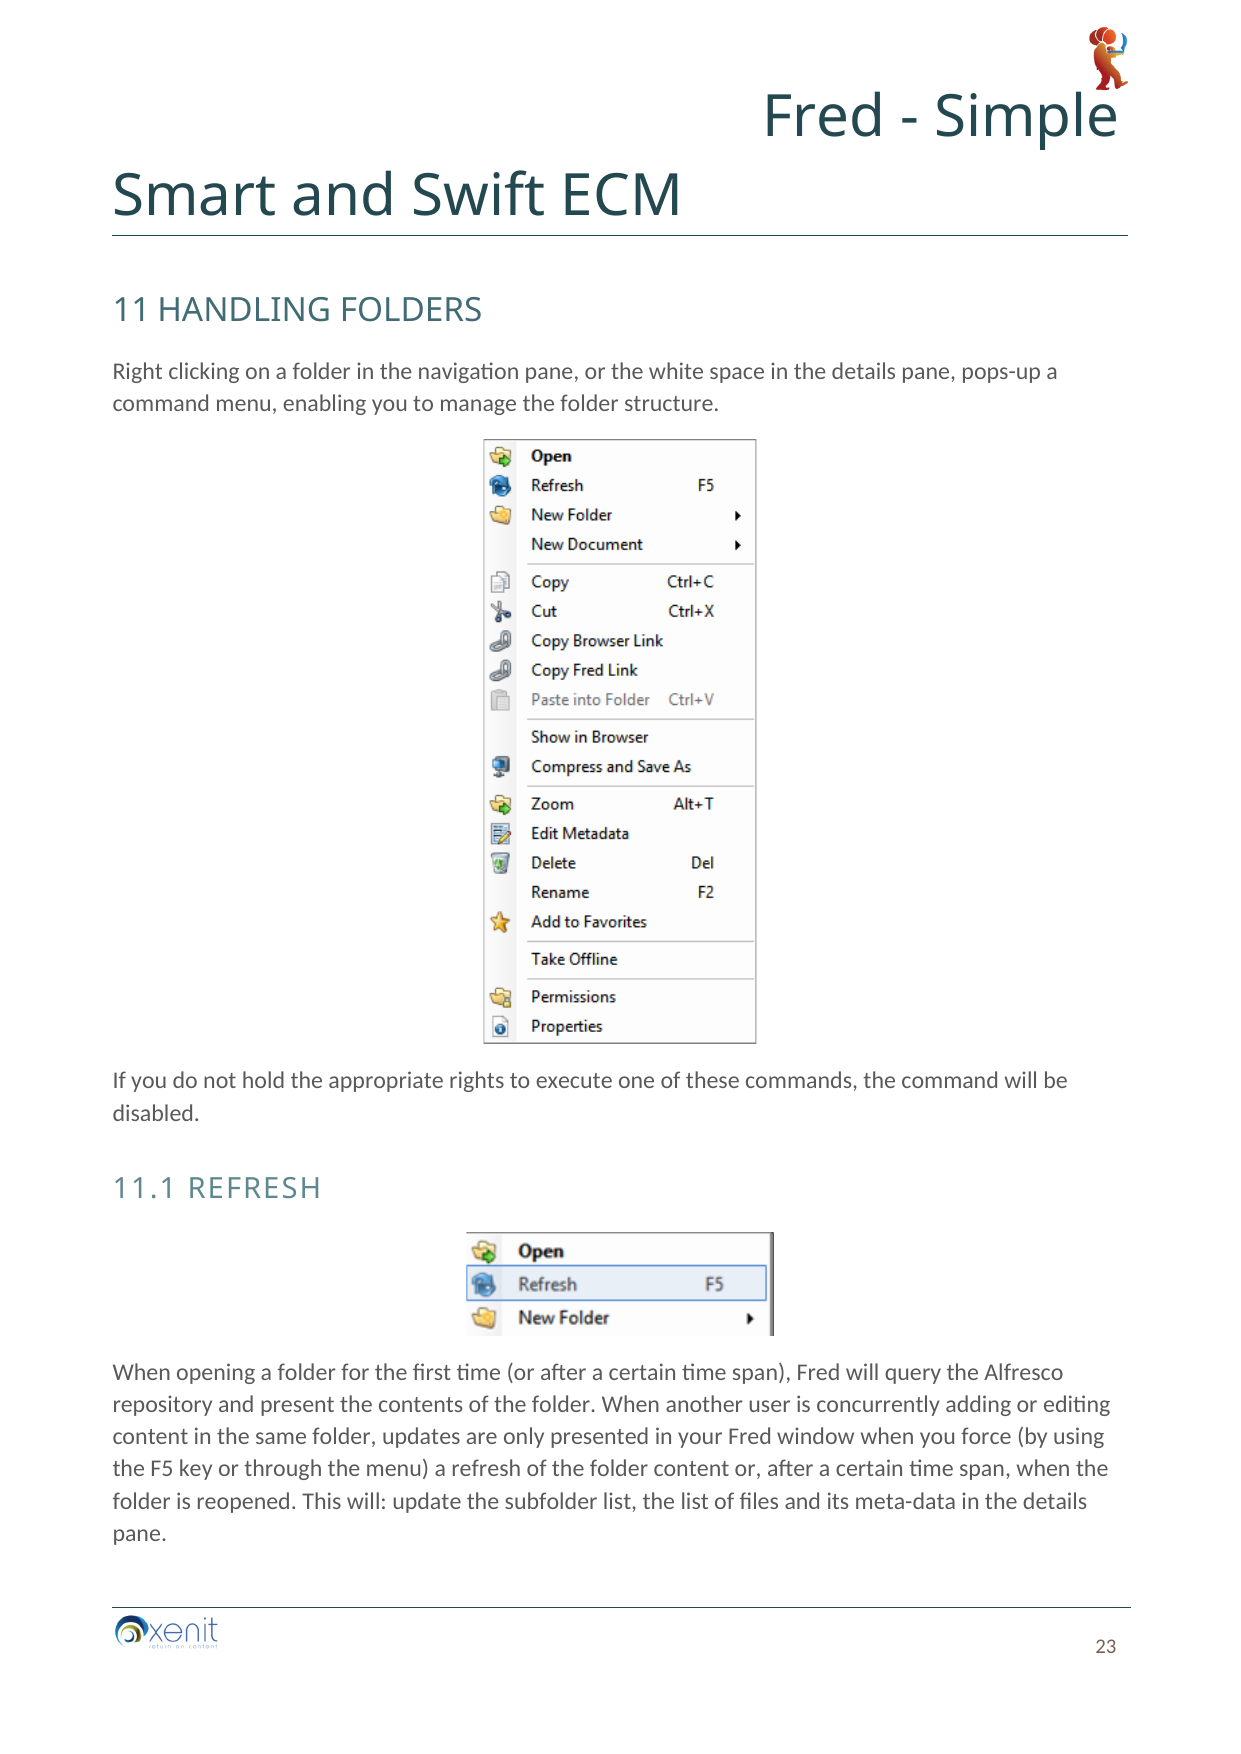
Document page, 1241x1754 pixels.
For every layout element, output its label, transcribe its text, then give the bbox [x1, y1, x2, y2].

picture [112, 1610, 222, 1654]
text Right clicking on a folder in the navigation pane, or the white space in the details pane, pops-up a command menu, enabling you to manage the folder structure. [112, 356, 1128, 418]
picture [1087, 25, 1130, 94]
subtitle Refresh [112, 1167, 1128, 1207]
subtitle Handling folders [112, 286, 1128, 331]
text When opening a folder for the first time (or after a certain time span), Fred will query the Alfresco repository and present the contents of the folder. When another user is concurrently adding or editing content in the same folder, updates are only presented in your Fred window when you force (by using the F5 key or through the menu) a refresh of the folder content or, after a certain time span, when the folder is reopened. This will: update the subfolder list, the list of files and its meta-data in the details pane. [112, 1357, 1128, 1547]
text If you do not hold the appropriate rights to execute one of these commands, the command will be disabled. [112, 1066, 1128, 1127]
picture [483, 439, 757, 1044]
picture [466, 1232, 774, 1336]
